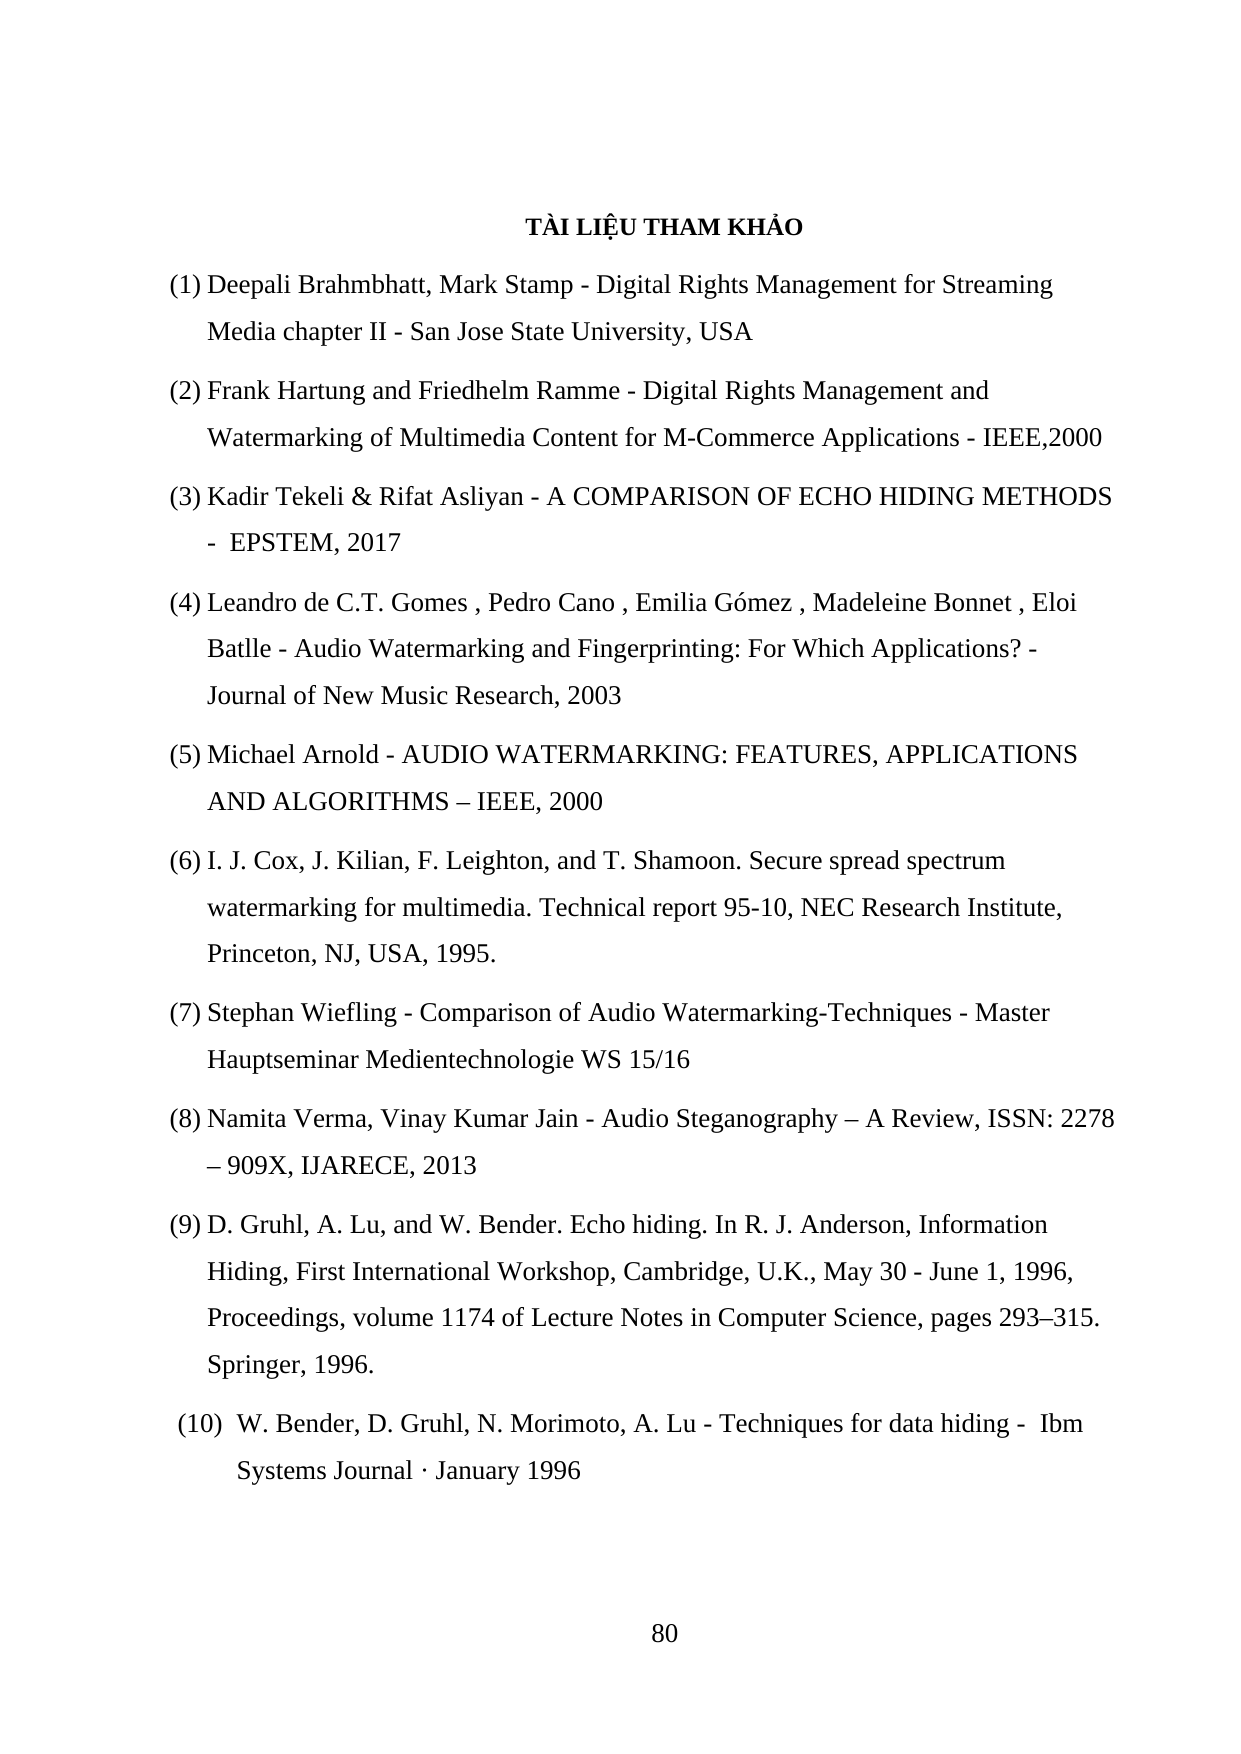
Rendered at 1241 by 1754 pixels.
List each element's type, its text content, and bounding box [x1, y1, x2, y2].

list I. J. Cox, J. Kilian, F. Leighton, and T. Shamoon. Secure spread spectrum watermarking for multimedia. Technical report 95-10, NEC Research Institute, Princeton, NJ, USA, 1995. [169, 844, 1122, 968]
list Stephan Wiefling - Comparison of Audio Watermarking-Techniques - Master Hauptseminar Medientechnologie WS 15/16 [169, 996, 1122, 1074]
list Michael Arnold - AUDIO WATERMARKING: FEATURES, APPLICATIONS AND ALGORITHMS – IEEE, 2000 [169, 738, 1122, 816]
list Namita Verma, Vinay Kumar Jain - Audio Steganography – A Review, ISSN: 2278 – 909X, IJARECE, 2013 [169, 1102, 1122, 1180]
list Leandro de C.T. Gomes , Pedro Cano , Emilia Gómez , Madeleine Bonnet , Eloi Batlle - Audio Watermarking and Fingerprinting: For Which Applications? - Journal of New Music Research, 2003 [169, 586, 1122, 710]
subtitle TÀI LIỆU THAM KHẢO [207, 212, 1122, 241]
list Kadir Tekeli & Rifat Asliyan - A COMPARISON OF ECHO HIDING METHODS - EPSTEM, 2017 [169, 480, 1122, 558]
list W. Bender, D. Gruhl, N. Morimoto, A. Lu - Techniques for data hiding - Ibm Systems Journal · January 1996 [177, 1407, 1122, 1485]
list Deepali Brahmbhatt, Mark Stamp - Digital Rights Management for Streaming Media chapter II - San Jose State University, USA [169, 268, 1122, 346]
list D. Gruhl, A. Lu, and W. Bender. Echo hiding. In R. J. Anderson, Information Hiding, First International Workshop, Cambridge, U.K., May 30 - June 1, 1996, Proceedings, volume 1174 of Lecture Notes in Computer Science, pages 293–315. Springer, 1996. [169, 1208, 1122, 1379]
list Frank Hartung and Friedhelm Ramme - Digital Rights Management and Watermarking of Multimedia Content for M-Commerce Applications - IEEE,2000 [169, 374, 1122, 452]
